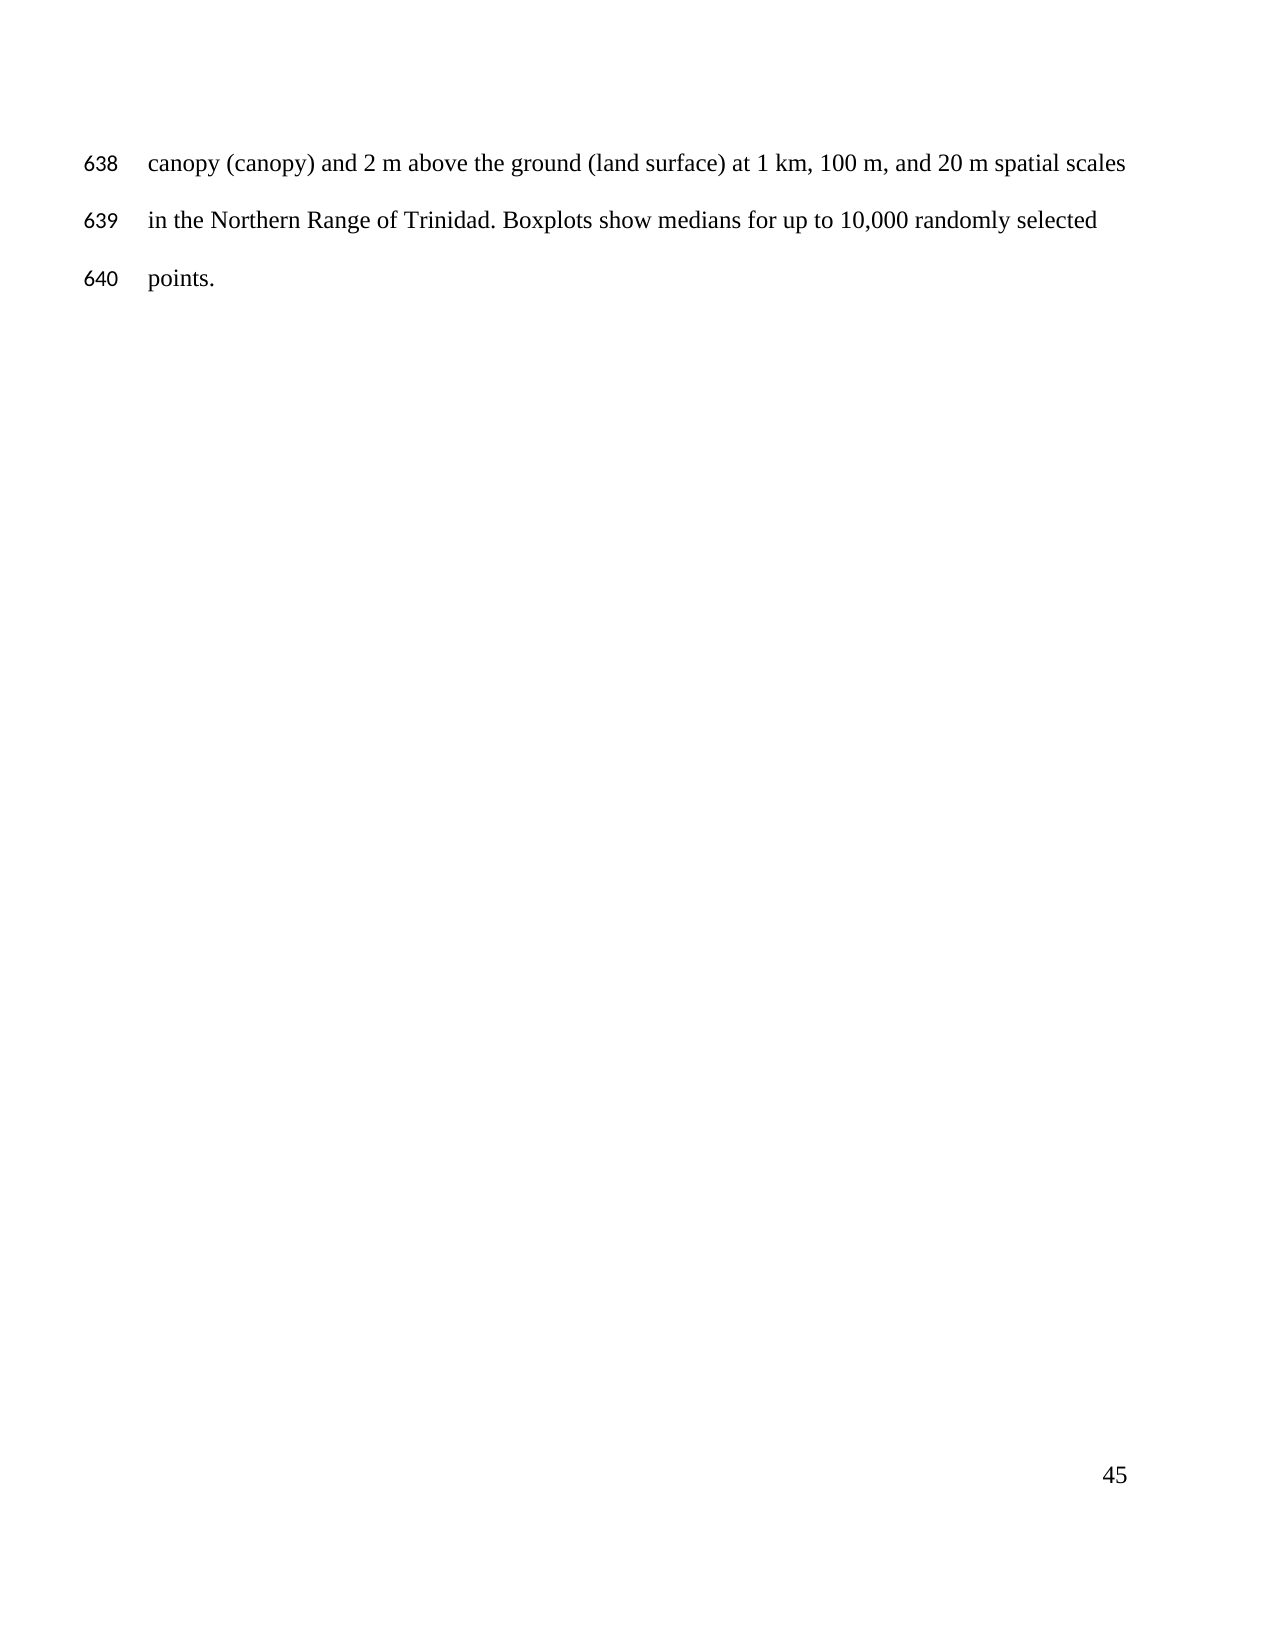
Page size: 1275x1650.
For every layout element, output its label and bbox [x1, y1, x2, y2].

text [148, 148, 1127, 291]
